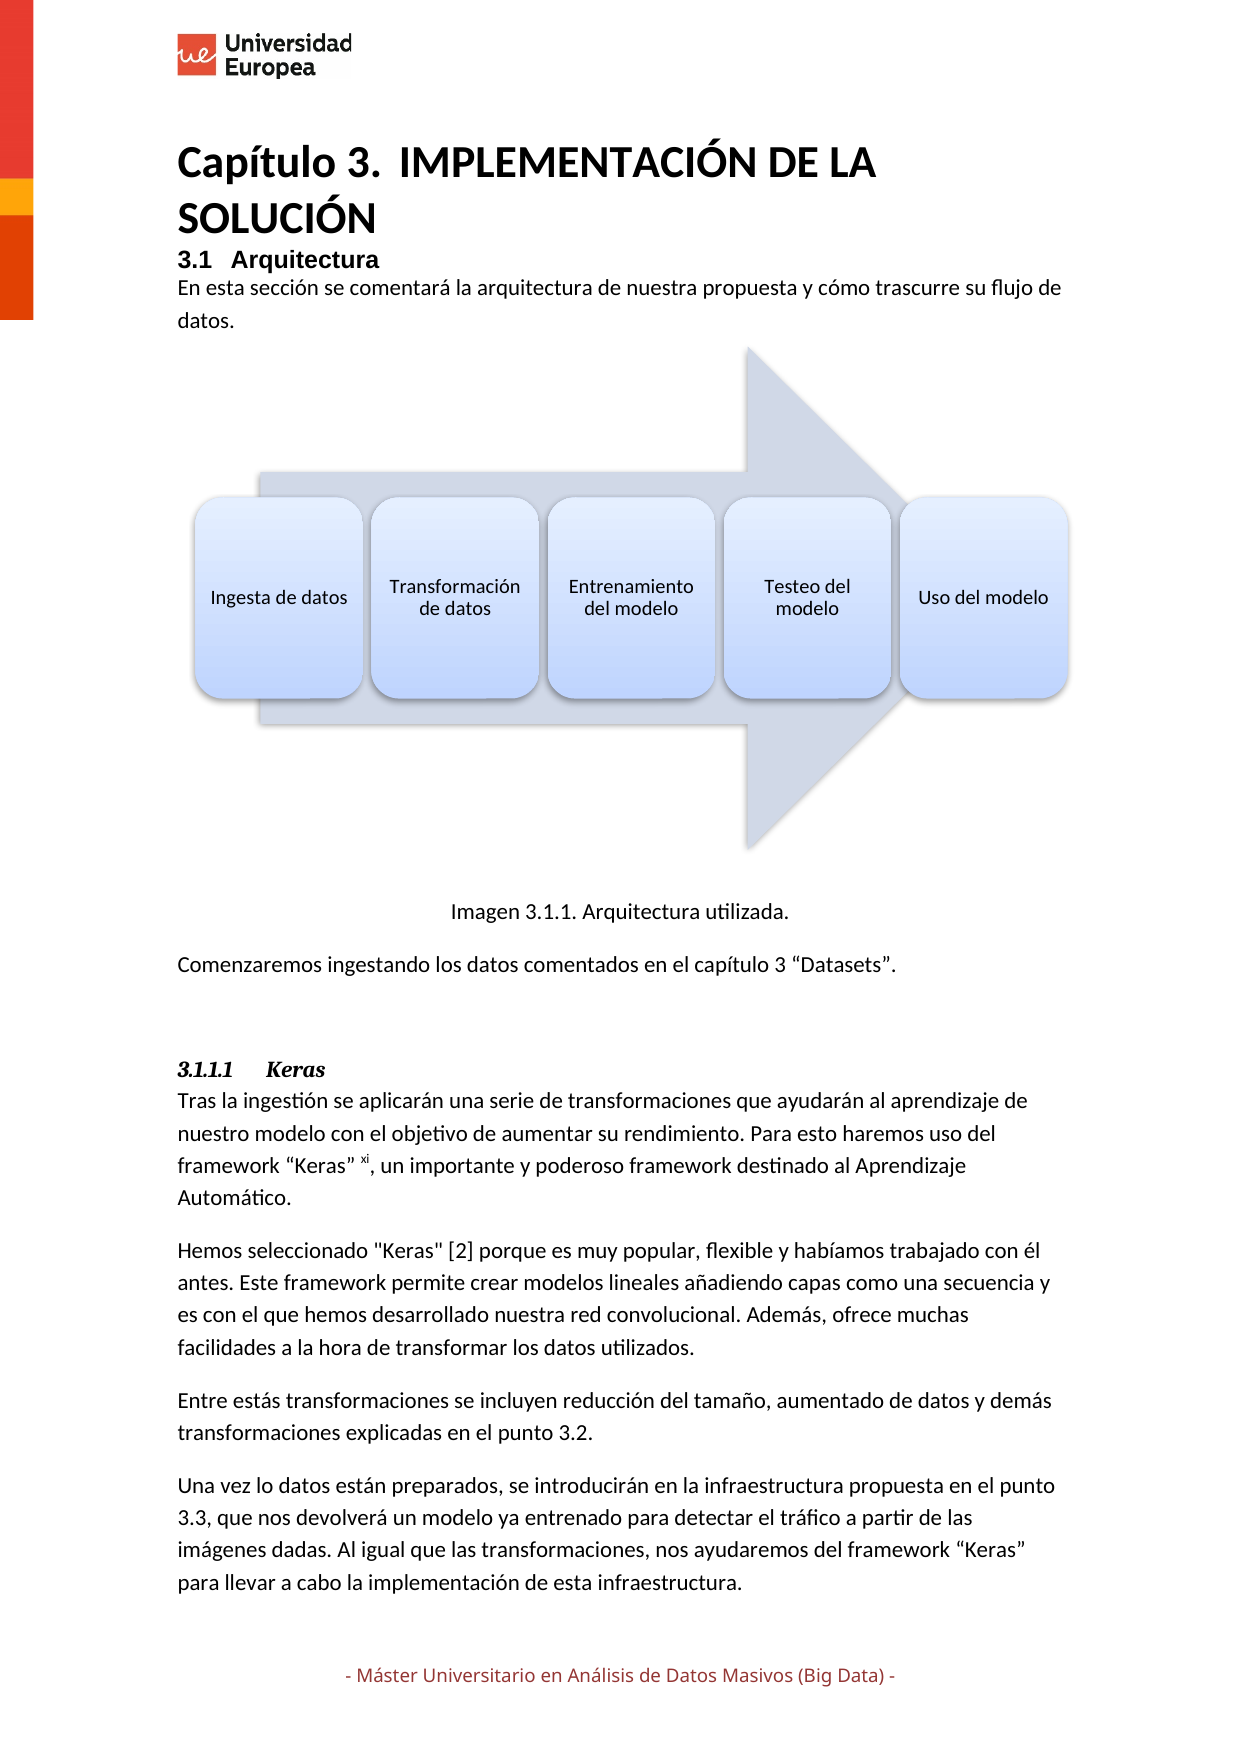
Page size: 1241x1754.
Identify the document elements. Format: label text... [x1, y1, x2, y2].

subtitle Arquitectura [177, 245, 1063, 273]
subtitle Keras [177, 1056, 1063, 1083]
text Comenzaremos ingestando los datos comentados en el capítulo 3 “Datasets”. [177, 950, 1063, 978]
text Imagen 3.1.1. Arquitectura utilizada. [177, 897, 1063, 925]
picture [0, 0, 34, 320]
text Una vez lo datos están preparados, se introducirán en la infraestructura propuesta en el punto 3.3, que nos devolverá un modelo ya entrenado para detectar el tráfico a partir de las imágenes dadas. Al igual que las transformaciones, nos ayudaremos del framework “Keras” para llevar a cabo la implementación de esta infraestructura. [177, 1471, 1063, 1596]
text En esta sección se comentará la arquitectura de nuestra propuesta y cómo trascurre su flujo de datos. [177, 273, 1063, 872]
text Entre estás transformaciones se incluyen reducción del tamaño, aumentado de datos y demás transformaciones explicadas en el punto 3.2. [177, 1386, 1063, 1446]
picture [177, 33, 352, 79]
text Hemos seleccionado "Keras" [2] porque es muy popular, flexible y habíamos trabajado con él antes. Este framework permite crear modelos lineales añadiendo capas como una secuencia y es con el que hemos desarrollado nuestra red convolucional. Además, ofrece muchas facilidades a la hora de transformar los datos utilizados. [177, 1236, 1063, 1361]
subtitle IMPLEMENTACIÓN DE LA SOLUCIÓN [177, 133, 1063, 245]
text Tras la ingestión se aplicarán una serie de transformaciones que ayudarán al aprendizaje de nuestro modelo con el objetivo de aumentar su rendimiento. Para esto haremos uso del framework “Keras” xi, un importante y poderoso framework destinado al Aprendizaje Automático. [177, 1087, 1063, 1211]
